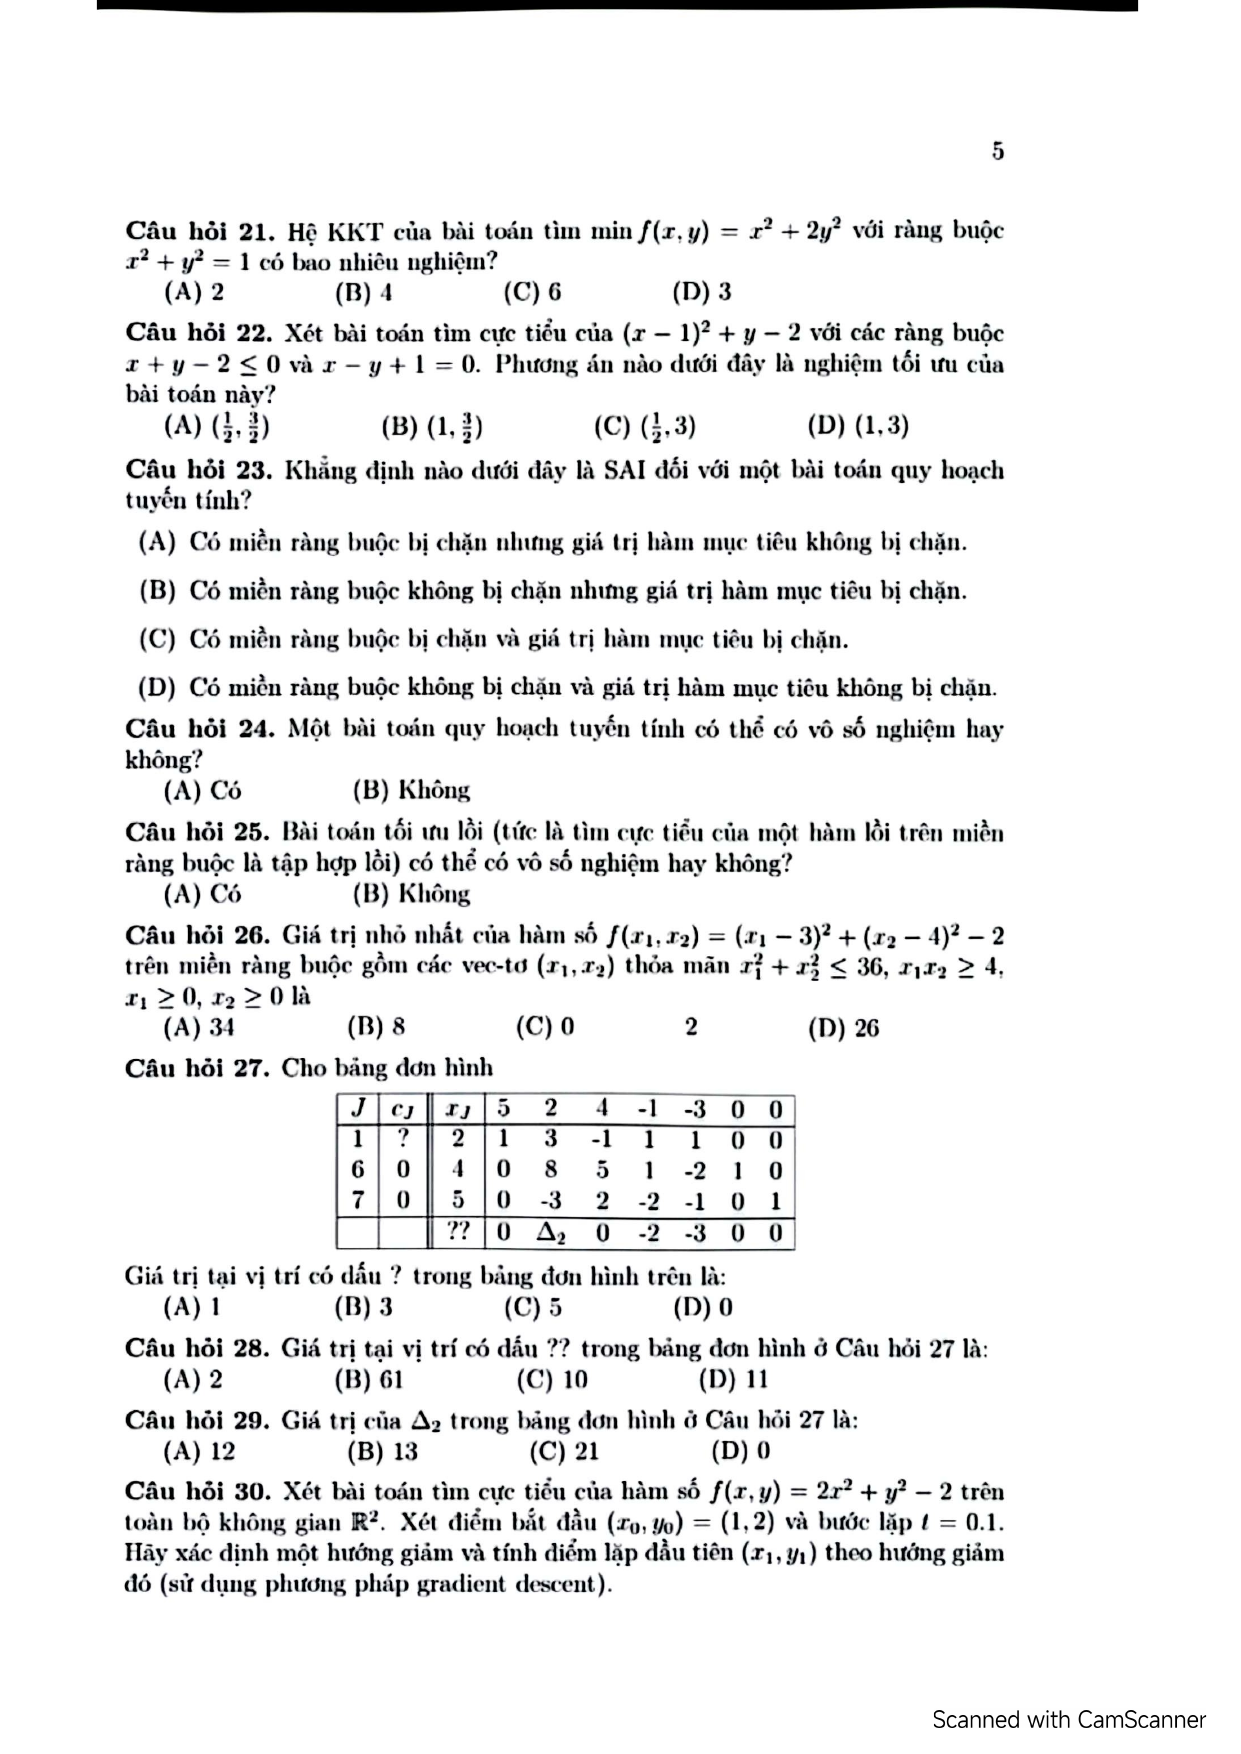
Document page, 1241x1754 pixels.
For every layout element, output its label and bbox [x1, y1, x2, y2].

picture [96, 0, 1139, 1603]
picture [933, 1708, 1207, 1728]
